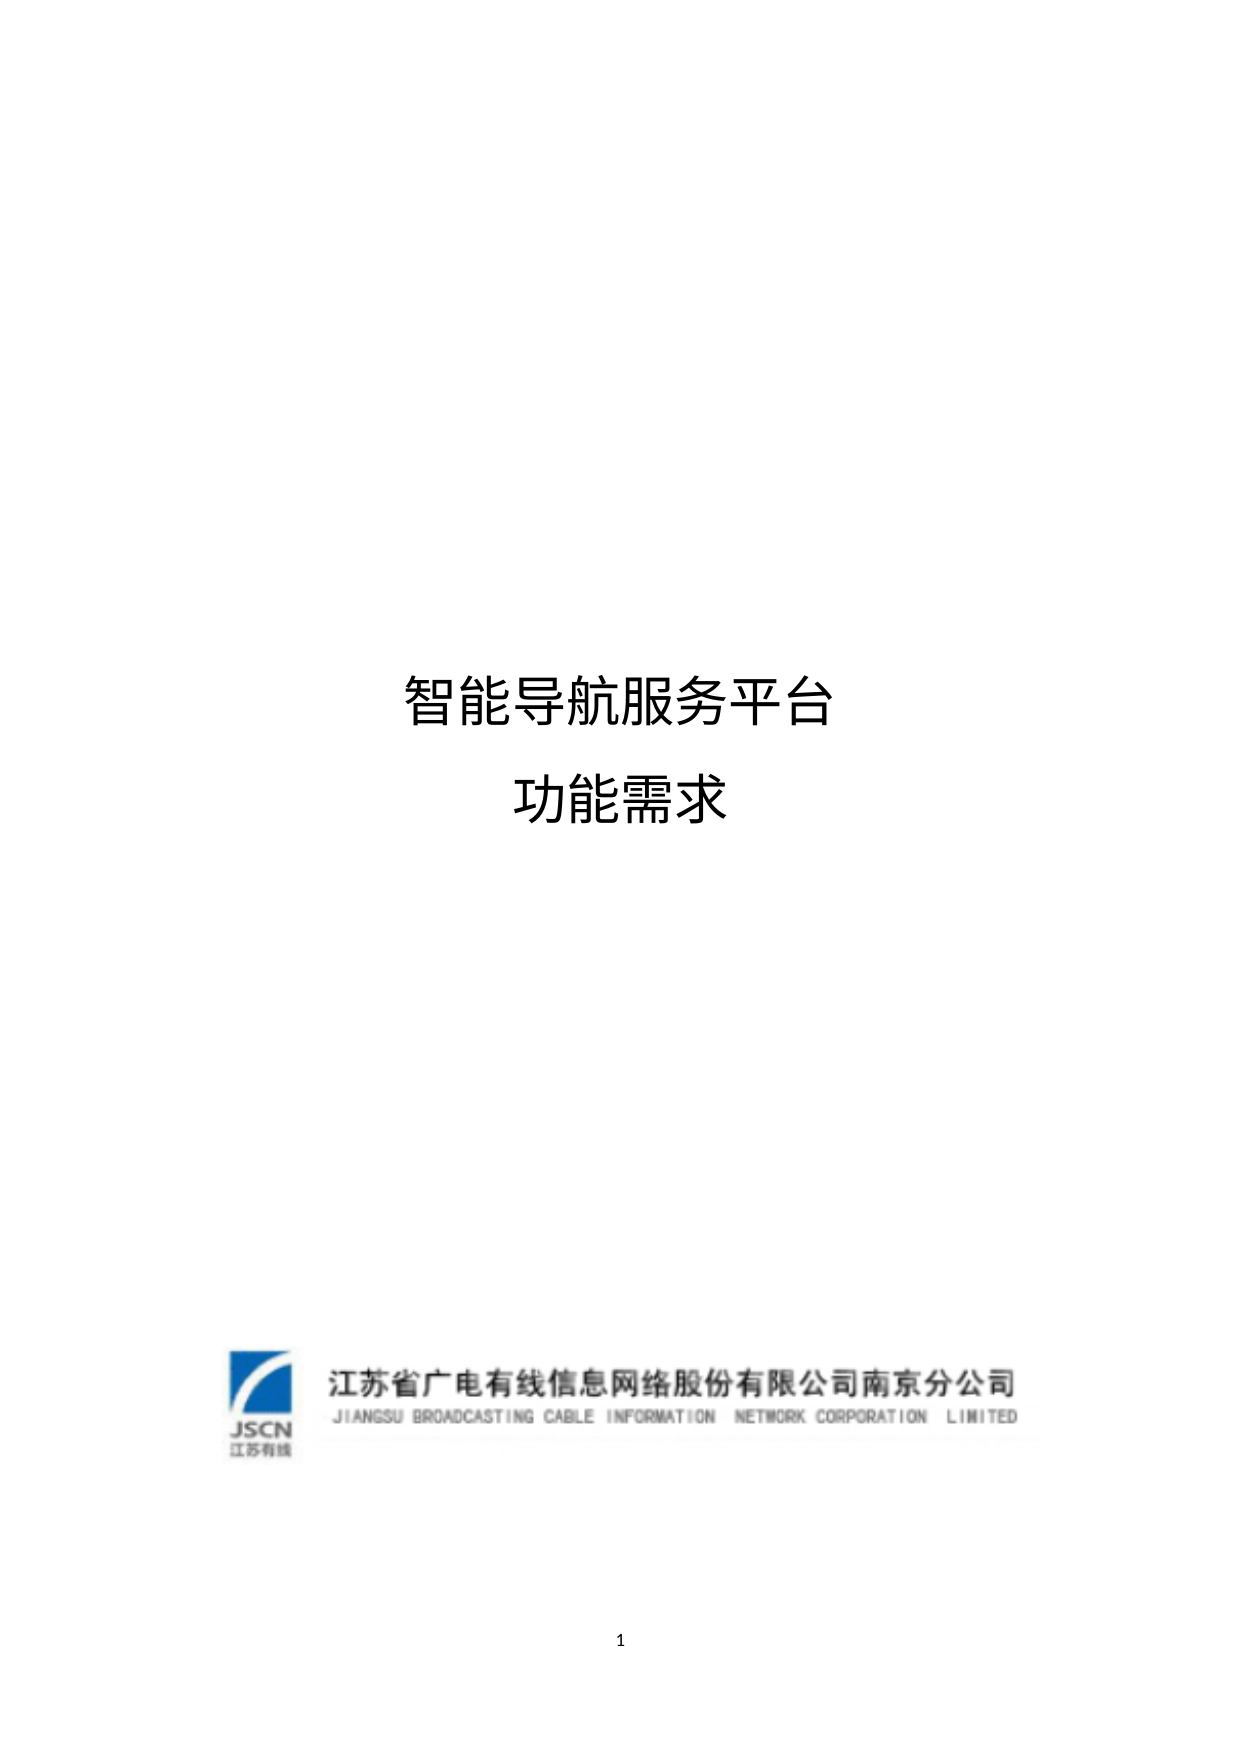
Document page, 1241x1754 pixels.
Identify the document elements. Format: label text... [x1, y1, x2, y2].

picture [200, 1332, 1040, 1465]
text 功能需求 [187, 747, 1053, 844]
text 智能导航服务平台 [187, 649, 1053, 747]
